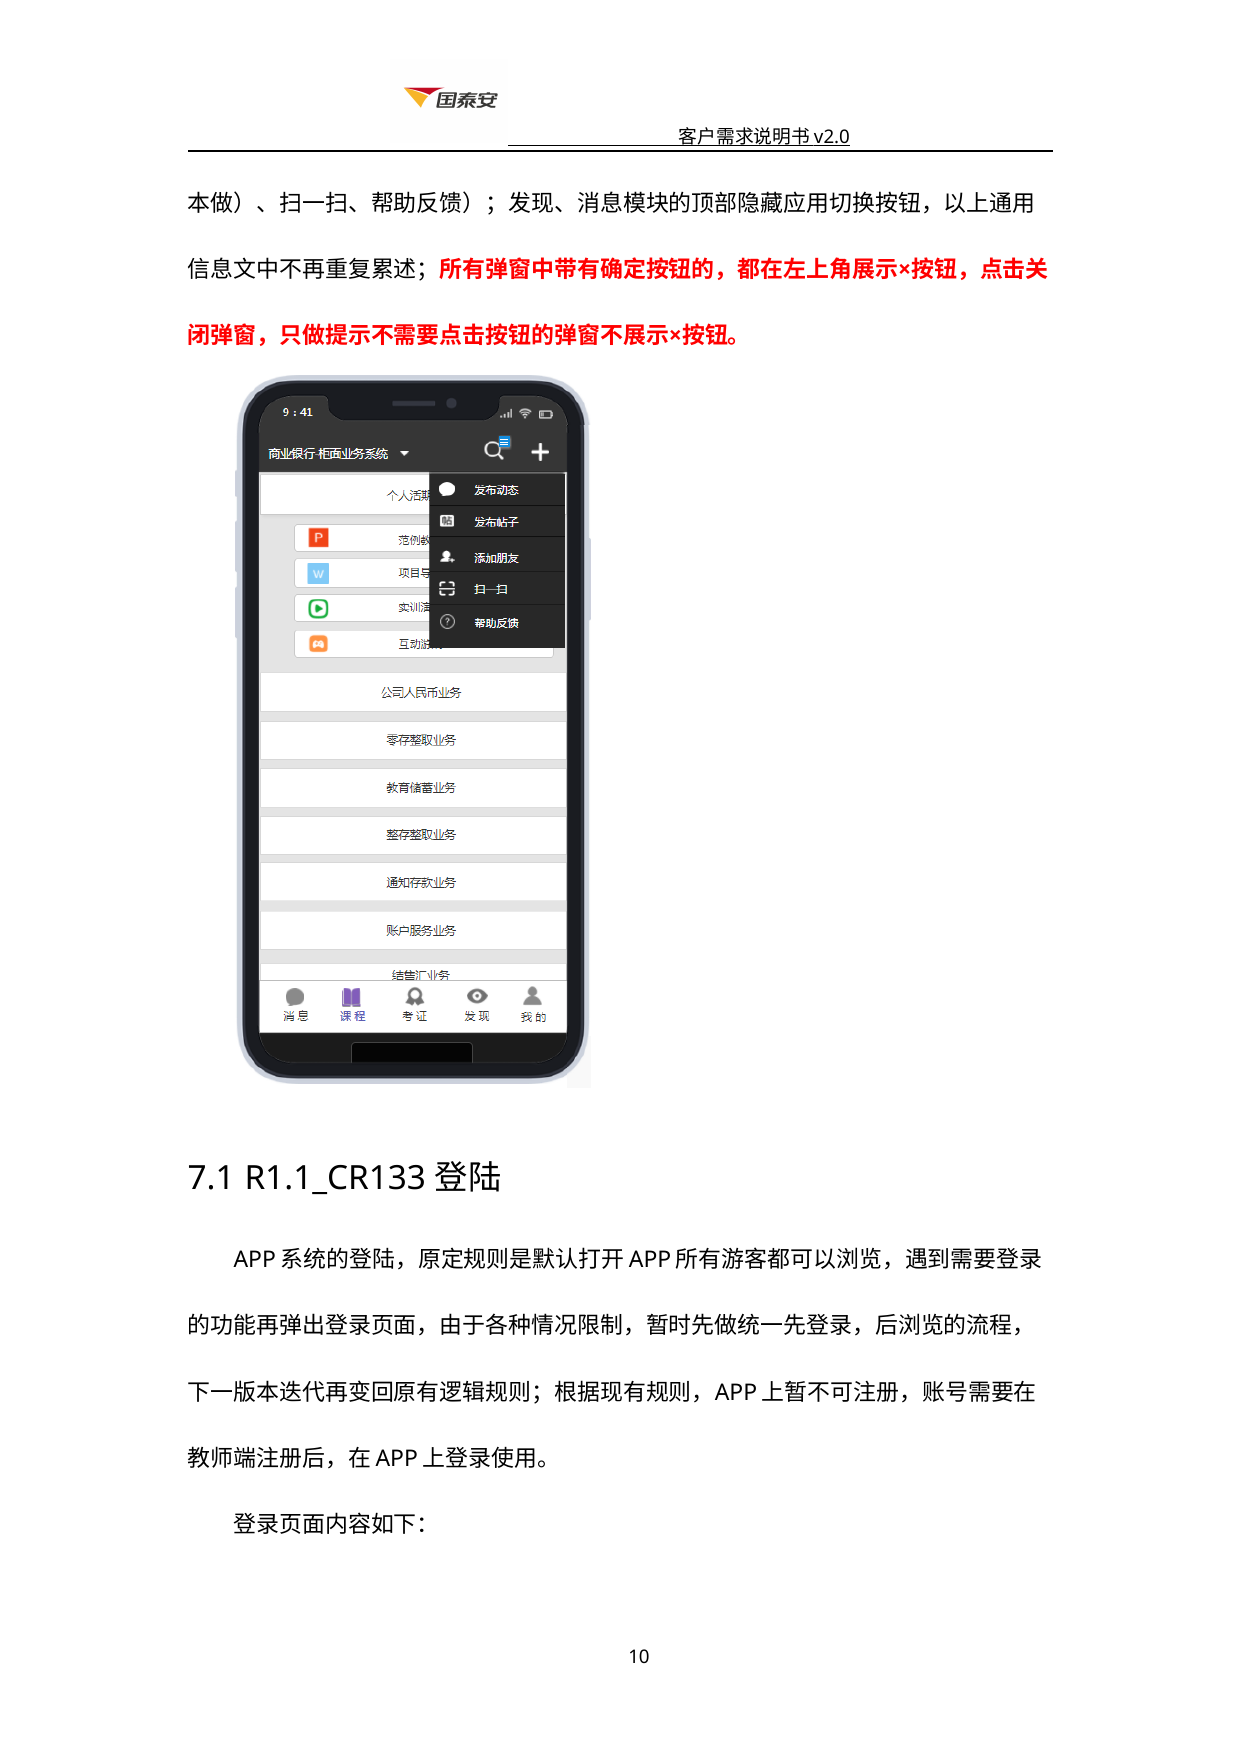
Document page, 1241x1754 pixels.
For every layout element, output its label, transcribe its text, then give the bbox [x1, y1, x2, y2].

picture [390, 59, 508, 143]
text 登录页面内容如下： [187, 1489, 1053, 1555]
subtitle 7.1 R1.1_CR133 登陆 [187, 1142, 1053, 1208]
picture [233, 371, 606, 1088]
text APP系统的登陆，原定规则是默认打开APP所有游客都可以浏览，遇到需要登录的功能再弹出登录页面，由于各种情况限制，暂时先做统一先登录，后浏览的流程，下一版本迭代再变回原有逻辑规则；根据现有规则，APP上暂不可注册，账号需要在教师端注册后，在APP上登录使用。 [187, 1225, 1053, 1489]
